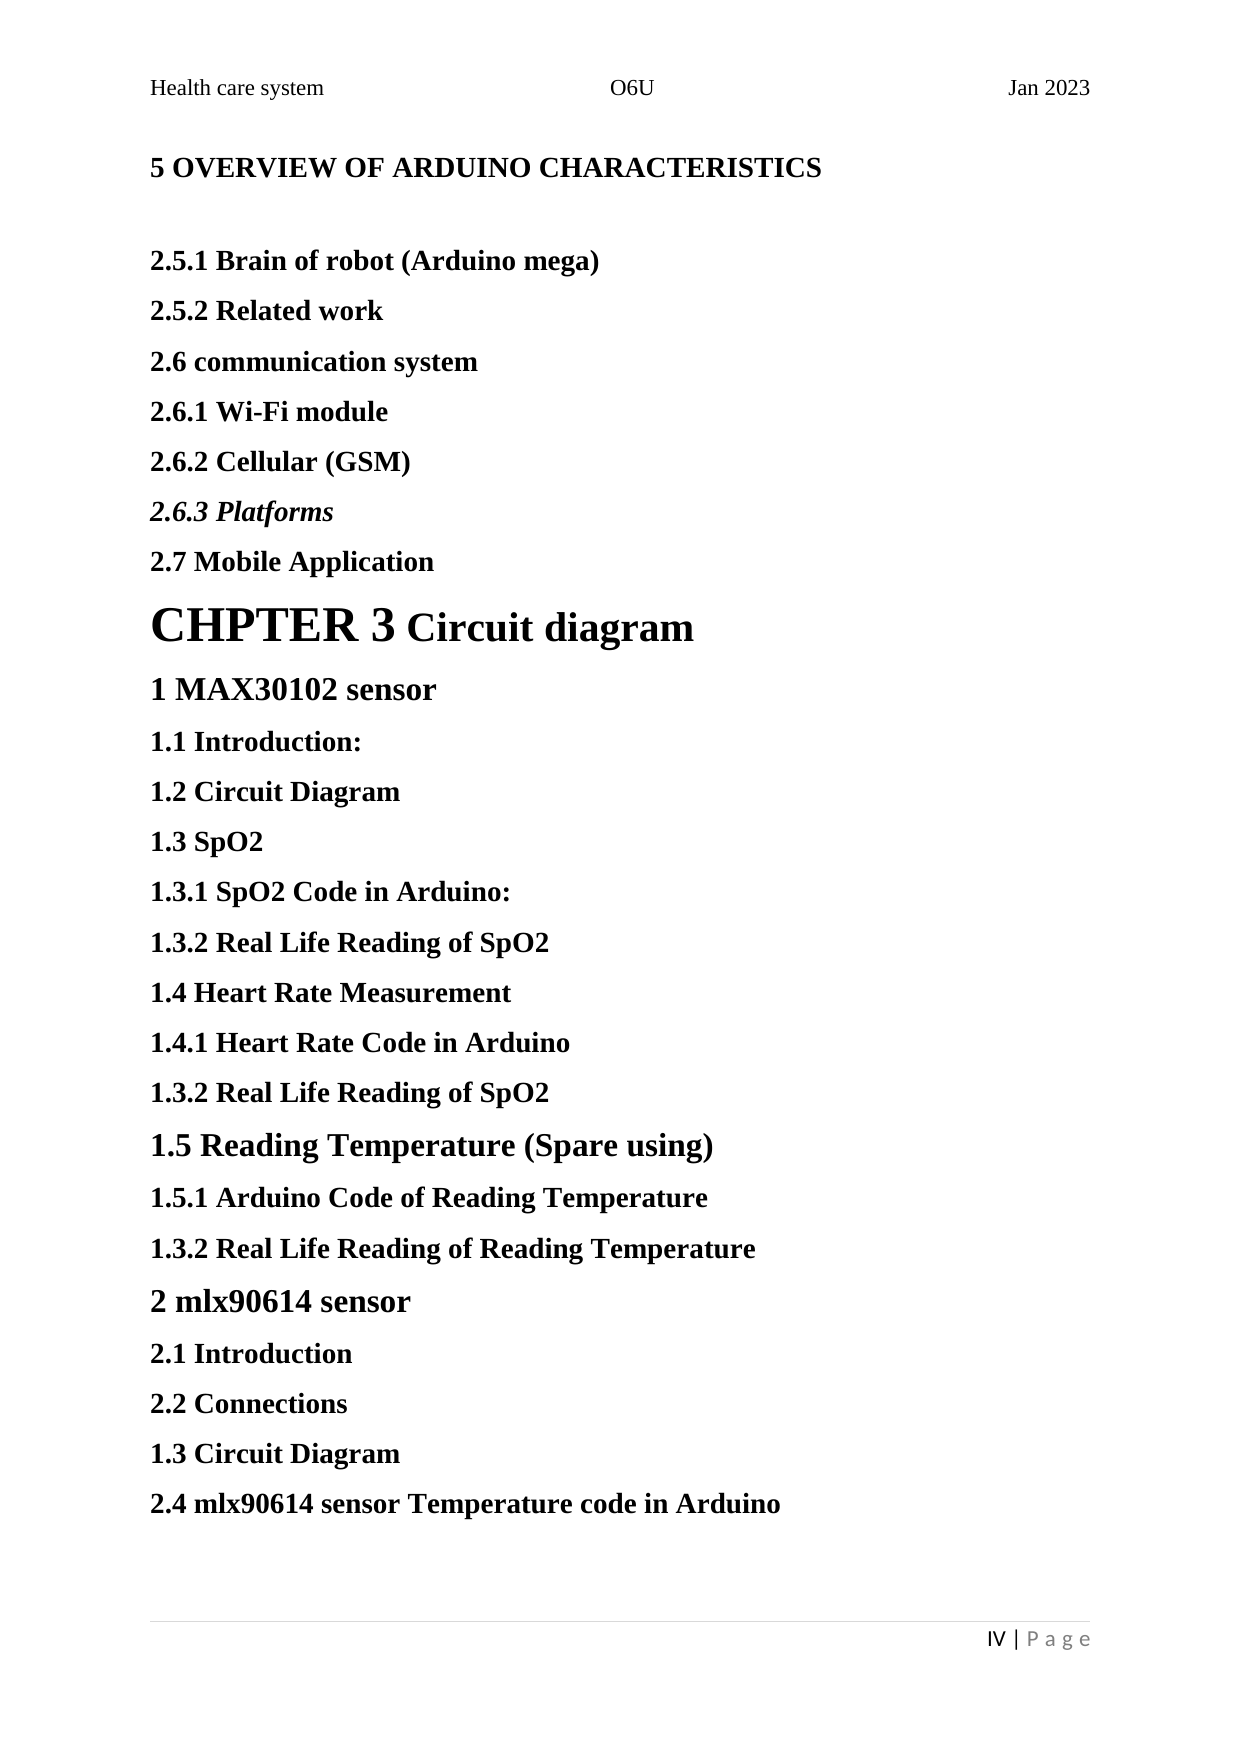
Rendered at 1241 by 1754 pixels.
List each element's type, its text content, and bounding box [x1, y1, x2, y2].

text 1.4.1 Heart Rate Code in Arduino [150, 1025, 1090, 1059]
text 2 mlx90614 sensor [150, 1281, 1090, 1319]
text 1.3.2 Real Life Reading of SpO2 [150, 1075, 1090, 1109]
text 1.4 Heart Rate Measurement [150, 975, 1090, 1008]
text 1.5 Reading Temperature (Spare using) [150, 1126, 1090, 1164]
text 2.6.3 Platforms [150, 494, 1090, 528]
text 1.3 Circuit Diagram [150, 1436, 1090, 1470]
text 2.5.1 Brain of robot (Arduino mega) [150, 243, 1090, 277]
text 1.3 SpO2 [150, 824, 1090, 858]
text 1.3.1 SpO2 Code in Arduino: [150, 874, 1090, 908]
text 1.3.2 Real Life Reading of SpO2 [150, 925, 1090, 958]
text 2.6.1 Wi-Fi module [150, 394, 1090, 427]
text 1.1 Introduction: [150, 724, 1090, 757]
text 2.6.2 Cellular (GSM) [150, 444, 1090, 478]
text 1.2 Circuit Diagram [150, 774, 1090, 808]
text 2.4 mlx90614 sensor Temperature code in Arduino [150, 1487, 1090, 1520]
text 2.2 Connections [150, 1386, 1090, 1420]
text 1.5.1 Arduino Code of Reading Temperature [150, 1181, 1090, 1214]
text 1 MAX30102 sensor [150, 669, 1090, 707]
text 2.6 communication system [150, 344, 1090, 377]
text 2.7 Mobile Application [150, 544, 1090, 578]
text 2.1 Introduction [150, 1336, 1090, 1369]
text 5 OVERVIEW OF ARDUINO CHARACTERISTICS [150, 150, 1090, 183]
text 1.3.2 Real Life Reading of Reading Temperature [150, 1231, 1090, 1264]
text CHPTER 3 Circuit diagram [150, 595, 1090, 652]
text 2.5.2 Related work [150, 293, 1090, 327]
